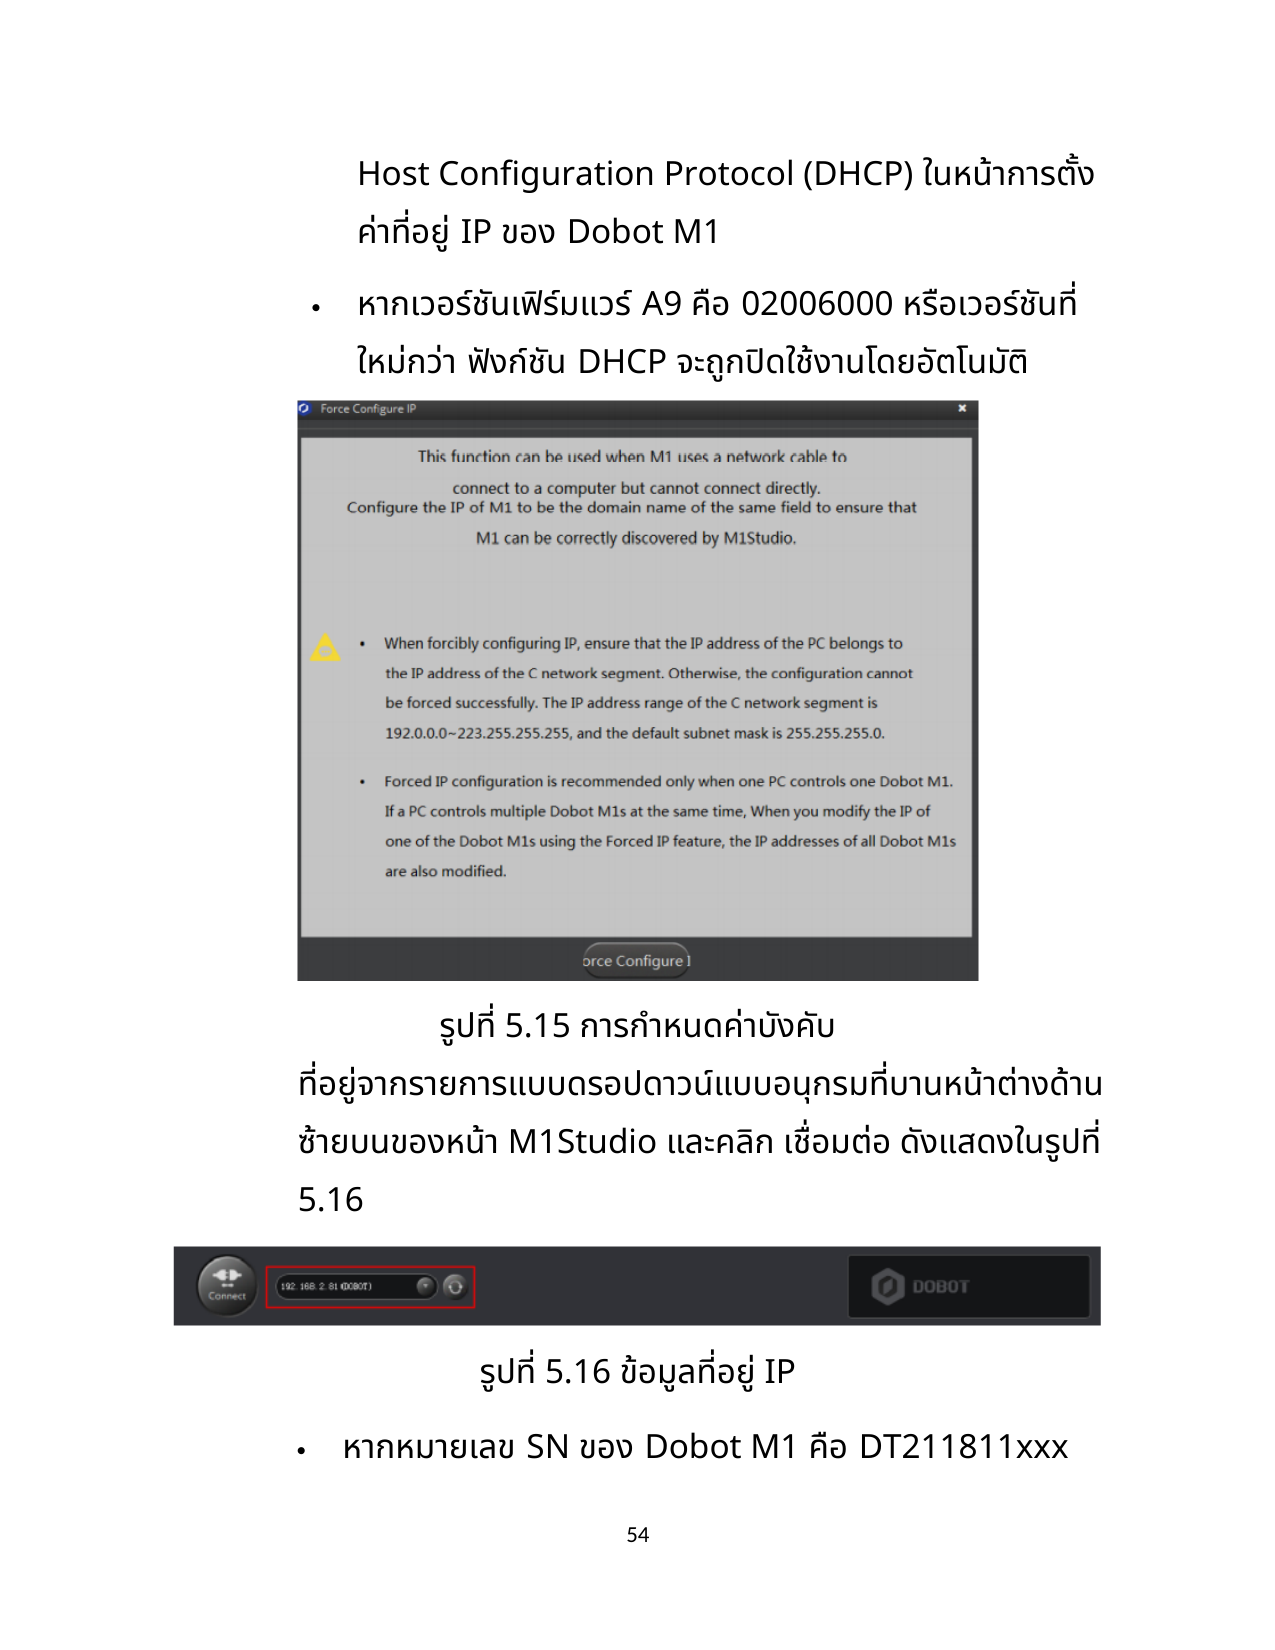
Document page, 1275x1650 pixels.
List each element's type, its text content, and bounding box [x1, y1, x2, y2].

text รูปที่ 5.16 ข้อมูลที่อยู่ IP [150, 1348, 1125, 1398]
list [298, 1422, 1125, 1473]
picture [293, 396, 982, 981]
text ที่อยู่จากรายการแบบดรอปดาวน์แบบอนุกรมที่บานหน้าต่างด้านซ้ายบนของหน้า M1Studio และคลิก เชื่อมต่อ ดังแสดงในรูปที่ 5.16 [298, 1060, 1125, 1221]
subtitle รูปที่ 5.15 การกำหนดค่าบังคับ [150, 1002, 1125, 1052]
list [312, 150, 1125, 259]
picture [170, 1244, 1105, 1327]
list หากเวอร์ชันเฟิร์มแวร์ A9 คือ 02006000 หรือเวอร์ชันที่ใหม่กว่า ฟังก์ชัน DHCP จะถูกปิดใช้งานโดยอัตโนมัติ [312, 280, 1125, 389]
